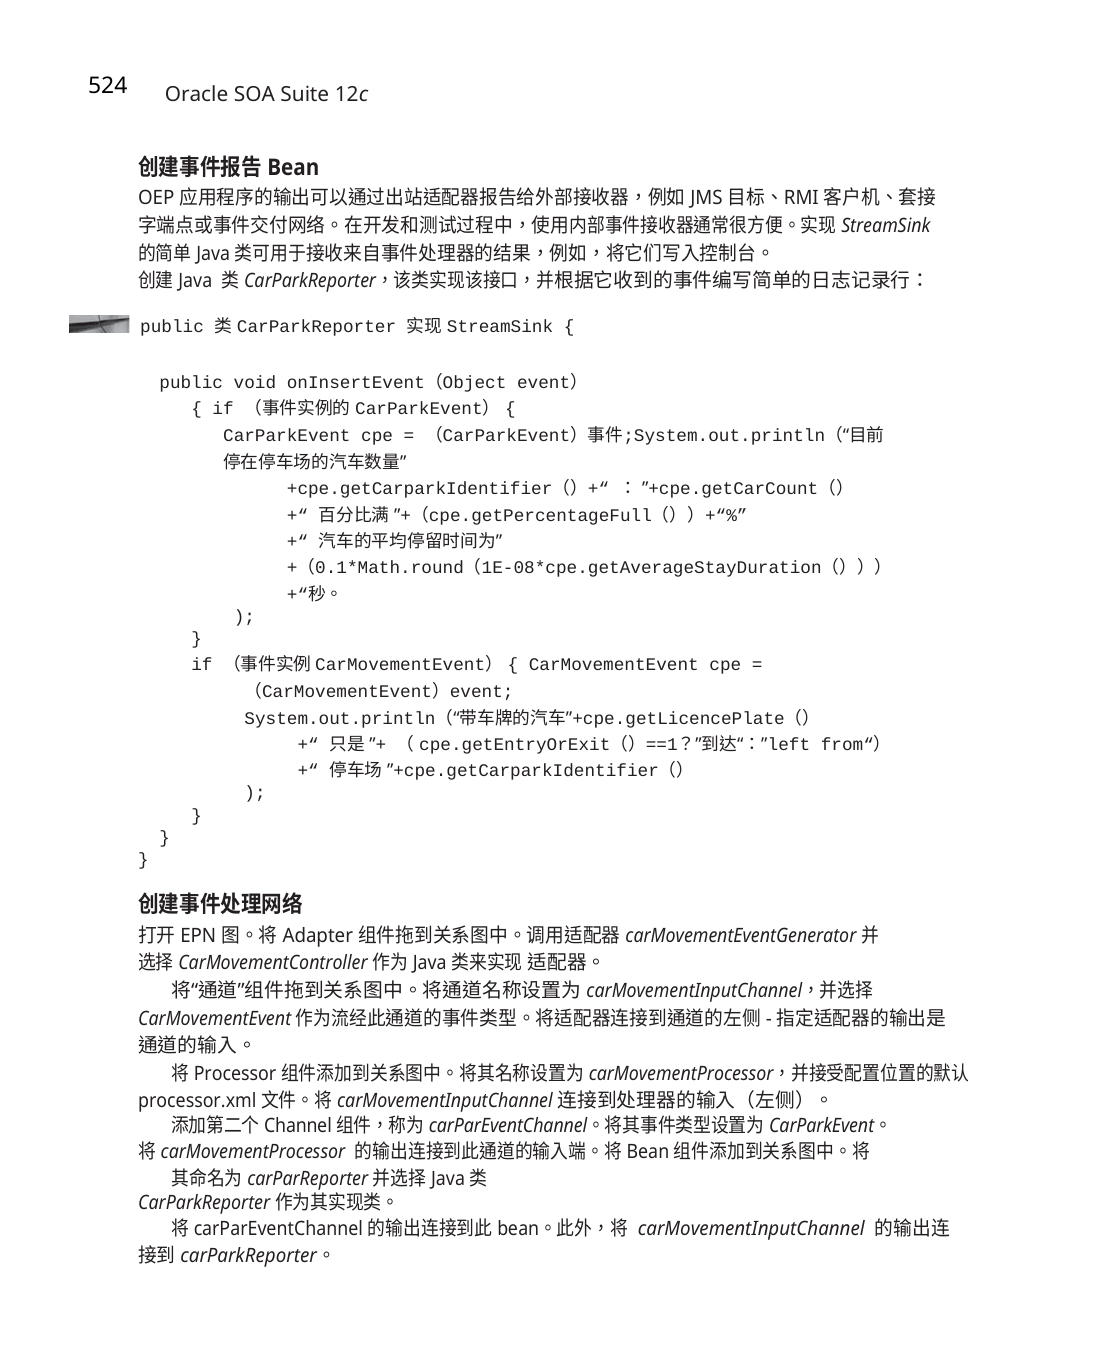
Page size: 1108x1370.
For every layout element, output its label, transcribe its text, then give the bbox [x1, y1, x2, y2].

text 将 carMovementProcessor 的输出连接到此通道的输入端。将 Bean 组件添加到关系图中。将其命名为 carParReporter 并选择 Java 类 [138, 1137, 886, 1191]
text public void onInsertEvent（Object event） { if （事件实例的 CarParkEvent） { [159, 369, 597, 420]
subtitle 创建事件处理网络 [138, 888, 1107, 919]
text +“秒。 [287, 581, 1107, 605]
text 将 carParEventChannel 的输出连接到此 bean。此外，将 carMovementInputChannel 的输出连接到 carParkReporter。 [138, 1214, 952, 1268]
text CarParkEvent cpe = （CarParkEvent）事件;System.out.println（“目前停在停车场的汽车数量” [223, 422, 893, 473]
text } [191, 806, 1107, 826]
text } [138, 851, 1107, 871]
text +（0.1*Math.round（1E-08*cpe.getAverageStayDuration（））） [287, 555, 1107, 579]
subtitle 创建事件报告 Bean [138, 150, 1107, 182]
text ); [233, 607, 1107, 627]
text CarParkReporter 作为其实现类。 [138, 1191, 1107, 1214]
text } [159, 828, 1107, 848]
text 添加第二个 Channel 组件，称为 carParEventChannel。将其事件类型设置为 CarParkEvent。 [171, 1113, 1107, 1137]
text +“ 只是 ”+ （ cpe.getEntryOrExit（）==1？”到达“：”left from“） [297, 731, 1107, 756]
text OEP 应用程序的输出可以通过出站适配器报告给外部接收器，例如 JMS 目标、RMI 客户机、套接字端点或事件交付网络。在开发和测试过程中，使用内部事件接收器通常很方便。实现 StreamSink 的简单 Java 类可用于接收来自事件处理器的结果，例如，将它们写入控制台。 [138, 184, 951, 266]
text 创建 Java 类 CarParkReporter，该类实现该接口，并根据它收到的事件编写简单的日志记录行： [138, 267, 939, 294]
text 将 Processor 组件添加到关系图中。将其名称设置为 carMovementProcessor，并接受配置位置的默认 processor.xml 文件。将 carMovementInputChannel 连接到处理器的输入（左侧）。 [138, 1059, 971, 1113]
text +“ 汽车的平均停留时间为” [287, 528, 1107, 553]
picture [69, 315, 130, 333]
text if （事件实例CarMovementEvent） { CarMovementEvent cpe = （CarMovementEvent）event; [191, 652, 784, 703]
text +“ 百分比满 ”+（cpe.getPercentageFull（））+“%” [287, 502, 1107, 526]
text +cpe.getCarparkIdentifier（）+“ ： ”+cpe.getCarCount（） [287, 476, 1107, 500]
text 打开 EPN 图。将 Adapter 组件拖到关系图中。调用适配器 carMovementEventGenerator 并选择 CarMovementController 作为 Java 类来实现 适配器。 [138, 921, 888, 975]
text System.out.println（“带车牌的汽车”+cpe.getLicencePlate（） [244, 705, 1107, 729]
text 将“通道”组件拖到关系图中。将通道名称设置为 carMovementInputChannel，并选择 CarMovementEvent 作为流经此通道的事件类型。将适配器连接到通道的左侧 - 指定适配器的输出是通道的输入。 [138, 976, 960, 1058]
text ); [244, 784, 1107, 804]
text +“ 停车场 ”+cpe.getCarparkIdentifier（） [297, 758, 1107, 782]
text public 类 CarParkReporter 实现 StreamSink { [69, 314, 1107, 345]
text } [191, 629, 1107, 650]
